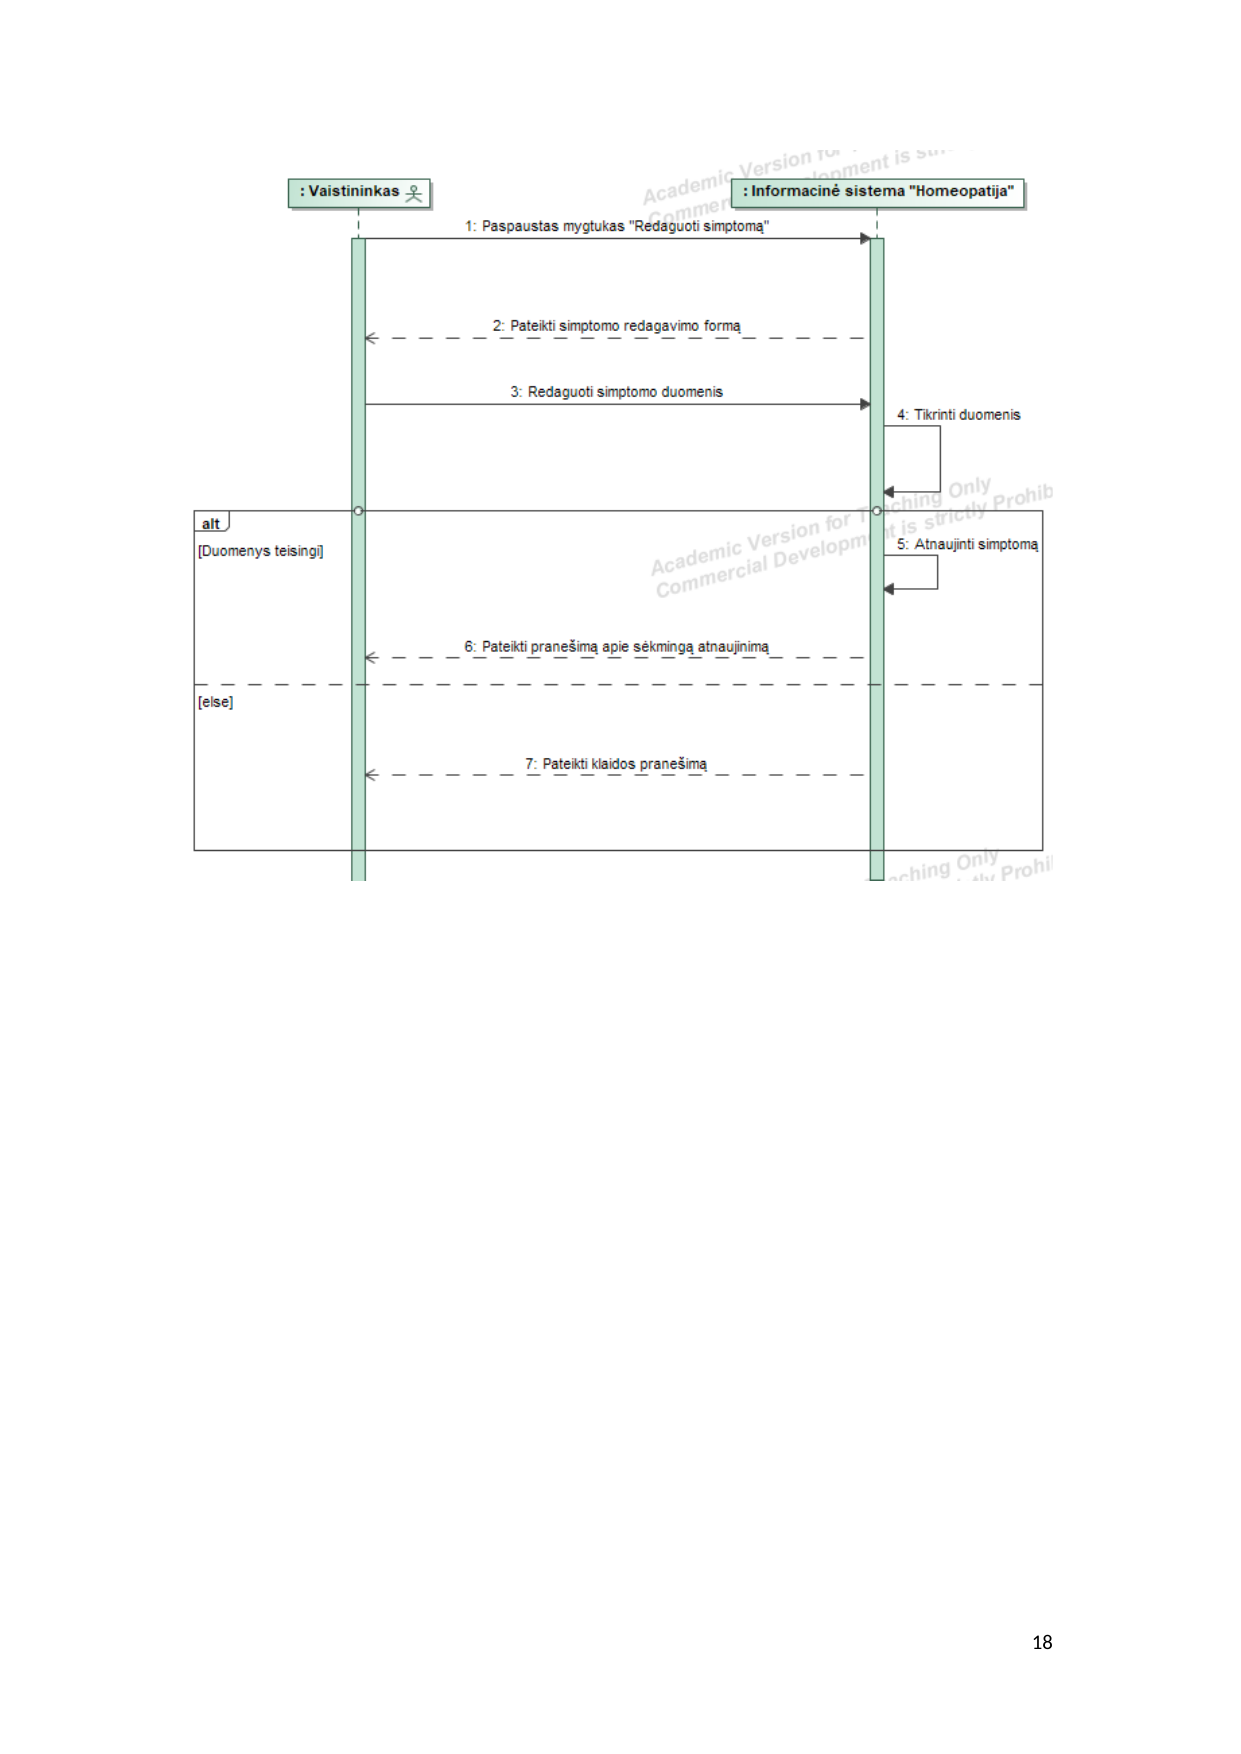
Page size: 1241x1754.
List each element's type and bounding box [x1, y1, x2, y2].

picture [187, 150, 1053, 881]
